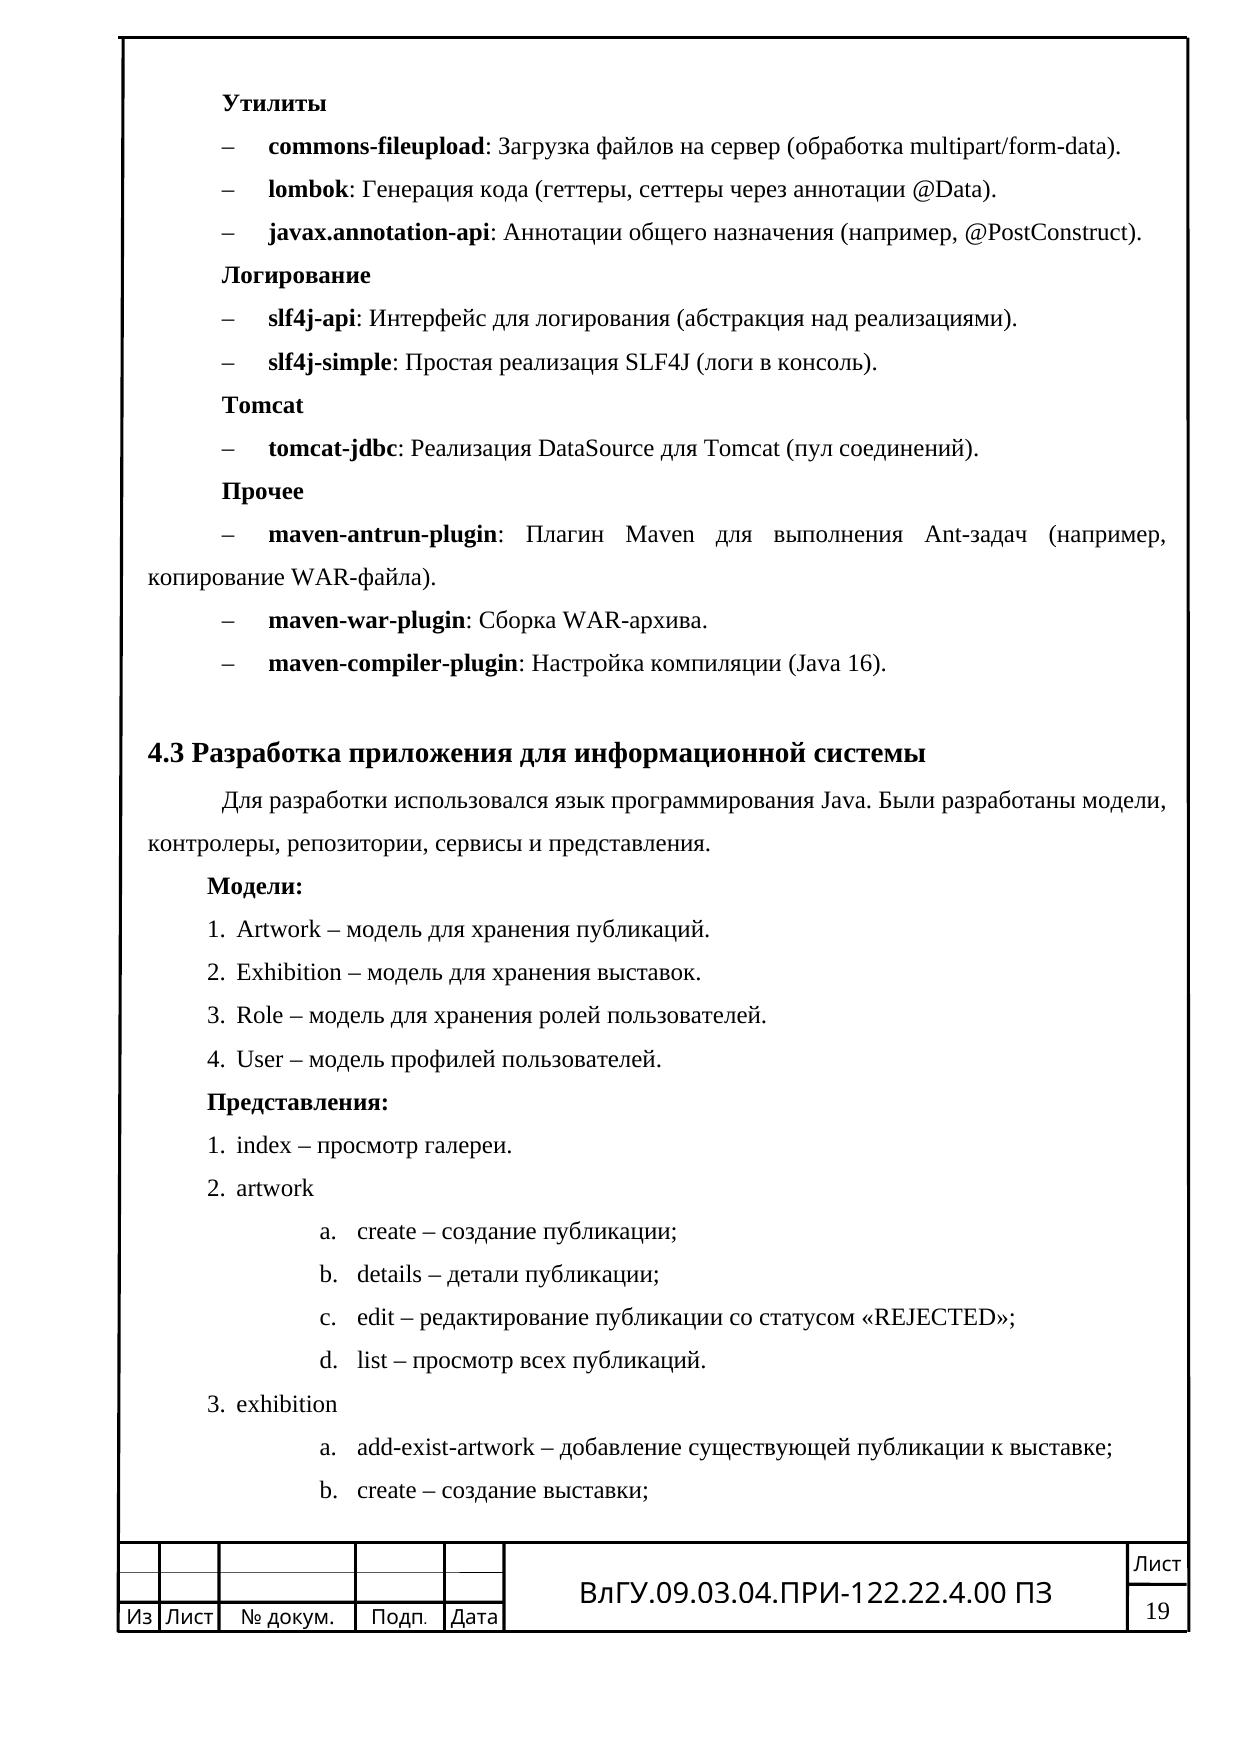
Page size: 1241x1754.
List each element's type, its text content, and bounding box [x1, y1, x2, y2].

text slf4j-api: Интерфейс для логирования (абстракция над реализациями). [148, 303, 1167, 332]
list create – создание публикации; [319, 1216, 1167, 1245]
text Модели: [148, 871, 1167, 900]
text maven-war-plugin: Сборка WAR-архива. [148, 605, 1167, 634]
list add-exist-artwork – добавление существующей публикации к выставке; [319, 1432, 1167, 1461]
list User – модель профилей пользователей. [148, 1044, 1167, 1072]
subtitle 4.3 Разработка приложения для информационной системы [148, 735, 1164, 768]
list artwork [148, 1173, 1167, 1202]
list Artwork – модель для хранения публикаций. [148, 914, 1167, 943]
text maven-compiler-plugin: Настройка компиляции (Java 16). [148, 648, 1167, 677]
text Логирование [148, 260, 1167, 289]
text Утилиты [148, 88, 1167, 117]
text slf4j-simple: Простая реализация SLF4J (логи в консоль). [148, 347, 1167, 375]
text Прочее [148, 476, 1167, 505]
text javax.annotation-api: Аннотации общего назначения (например, @PostConstruct). [148, 217, 1167, 246]
list index – просмотр галереи. [148, 1130, 1167, 1159]
text Для разработки использовался язык программирования Java. Были разработаны модели, контролеры, репозитории, сервисы и представления. [148, 785, 1167, 857]
list list – просмотр всех публикаций. [319, 1346, 1167, 1374]
list create – создание выставки; [319, 1475, 1167, 1504]
text Tomcat [148, 390, 1167, 418]
text maven-antrun-plugin: Плагин Maven для выполнения Ant-задач (например, копирование WAR-файла). [148, 519, 1167, 591]
list exhibition [148, 1389, 1167, 1417]
text Представления: [148, 1087, 1167, 1116]
list Role – модель для хранения ролей пользователей. [148, 1001, 1167, 1029]
list Exhibition – модель для хранения выставок. [148, 957, 1167, 986]
text tomcat-jdbc: Реализация DataSource для Tomcat (пул соединений). [148, 433, 1167, 462]
text lombok: Генерация кода (геттеры, сеттеры через аннотации @Data). [148, 174, 1167, 203]
list edit – редактирование публикации со статусом «REJECTED»; [319, 1302, 1167, 1331]
list details – детали публикации; [319, 1259, 1167, 1288]
text commons-fileupload: Загрузка файлов на сервер (обработка multipart/form-data). [148, 131, 1167, 160]
